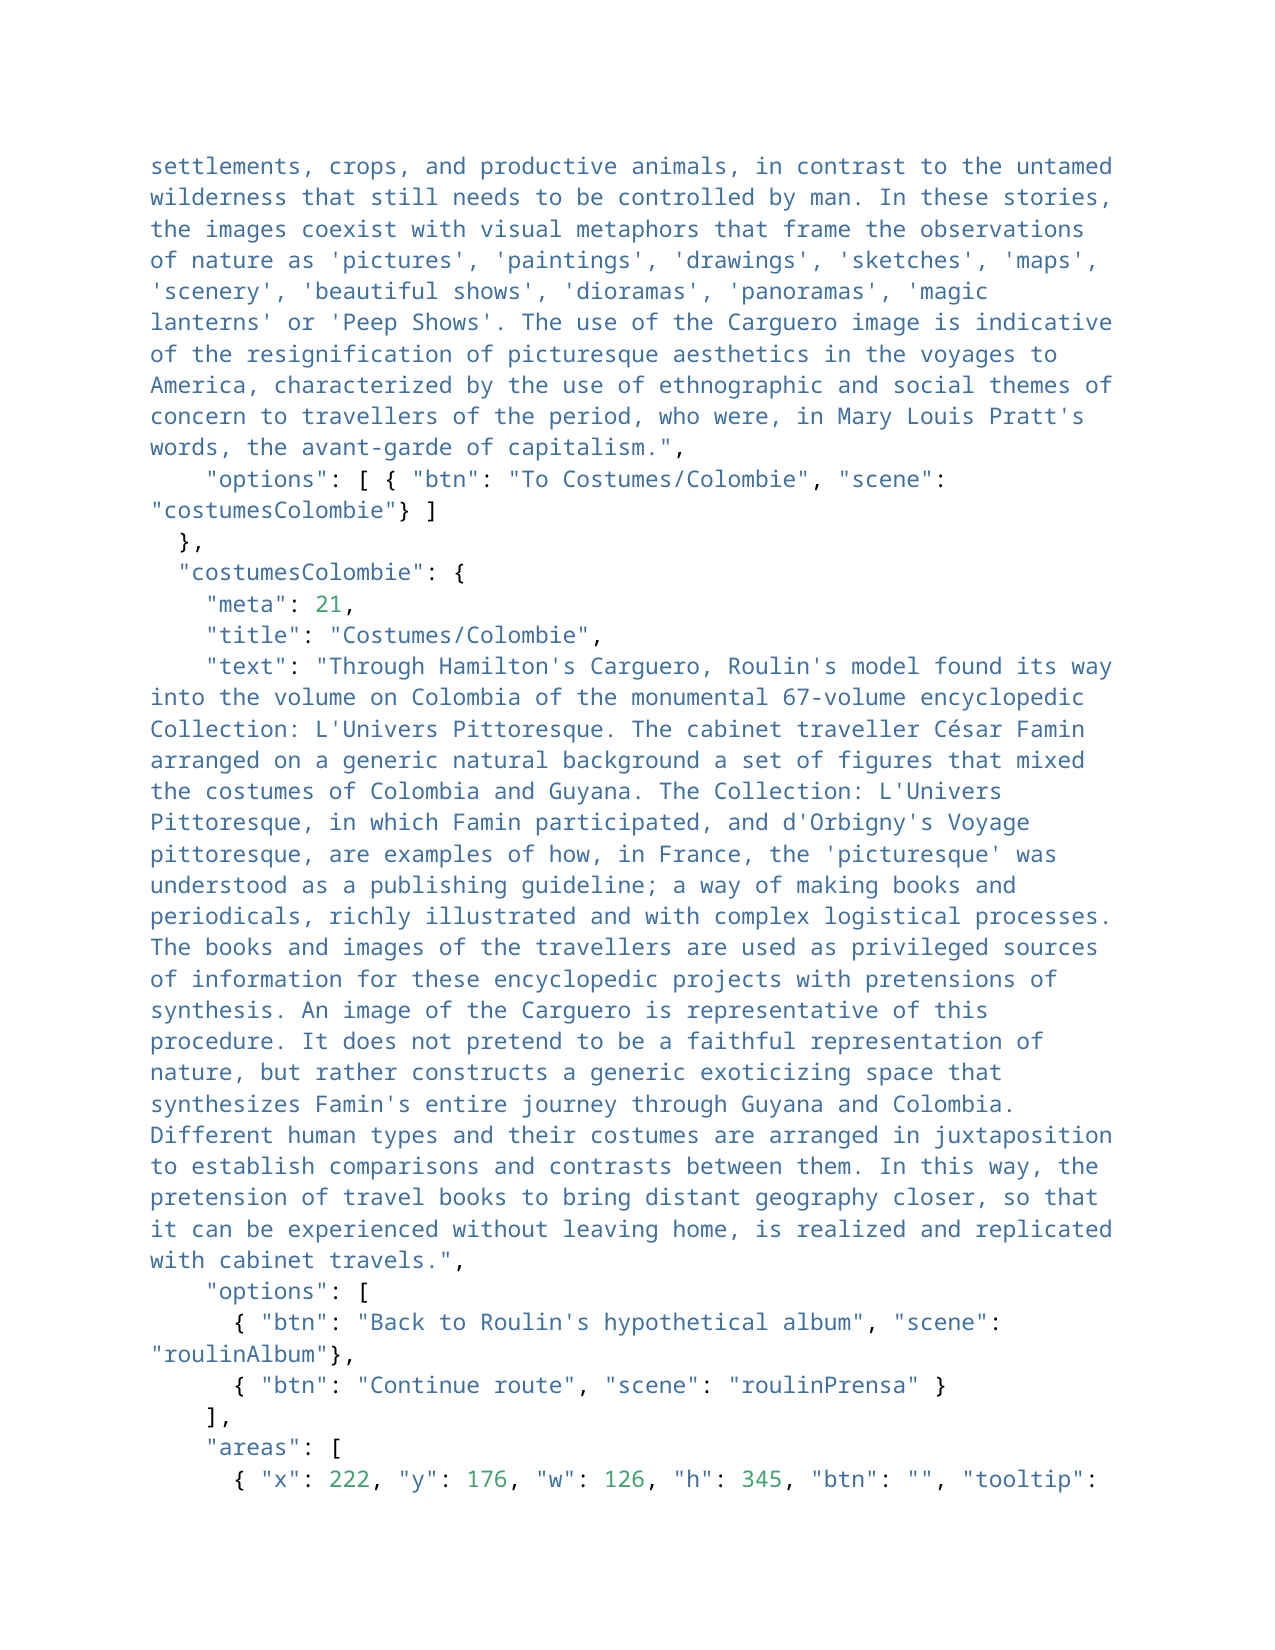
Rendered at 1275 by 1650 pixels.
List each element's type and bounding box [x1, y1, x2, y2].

text [150, 150, 1125, 1494]
